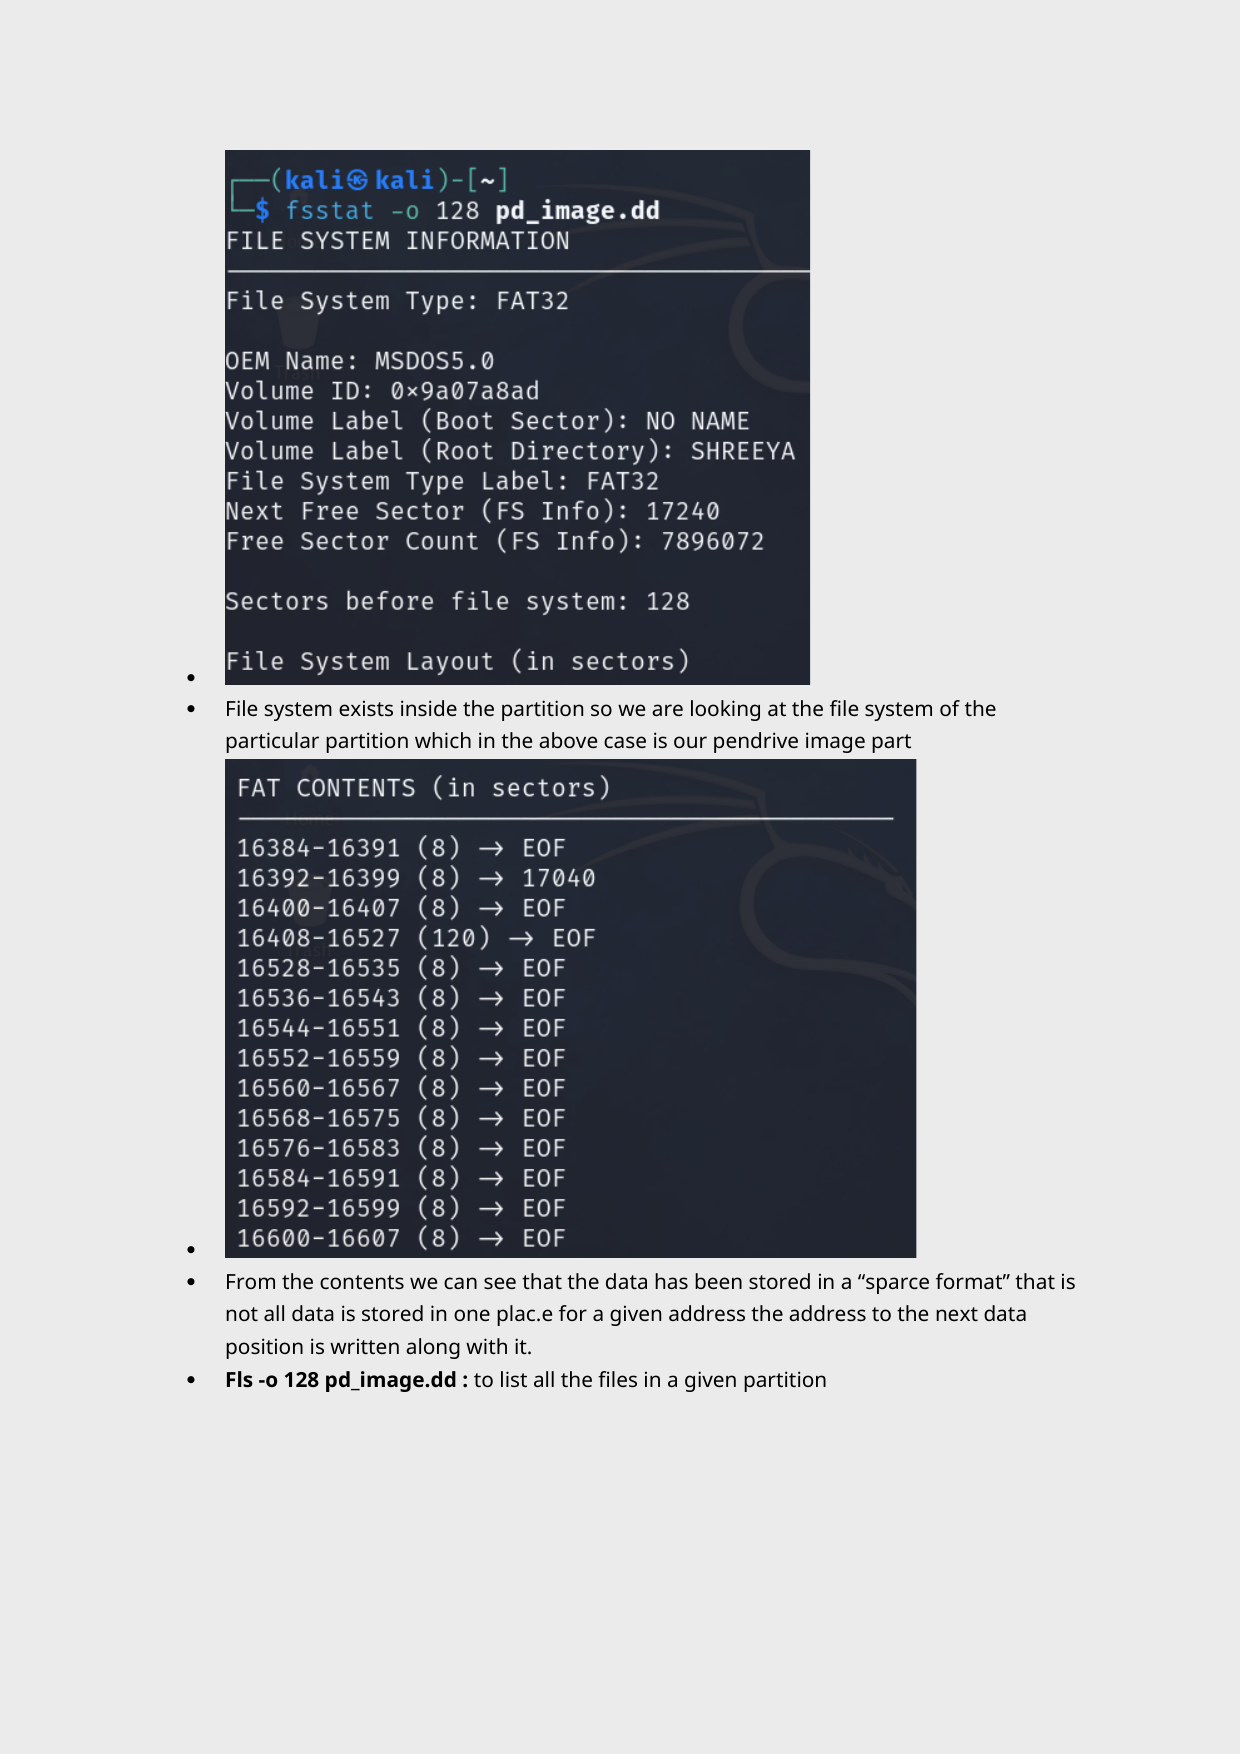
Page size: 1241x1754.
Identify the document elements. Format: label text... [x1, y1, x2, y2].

list From the contents we can see that the data has been stored in a “sparce format” that is not all data is stored in one plac.e for a given address the address to the next data position is written along with it. [187, 1267, 1090, 1361]
picture [225, 150, 811, 685]
picture [225, 759, 917, 1258]
list Fls -o 128 pd_image.dd : to list all the files in a given partition [187, 1365, 1090, 1393]
list File system exists inside the partition so we are looking at the file system of the particular partition which in the above case is our pendrive image part [187, 694, 1090, 755]
